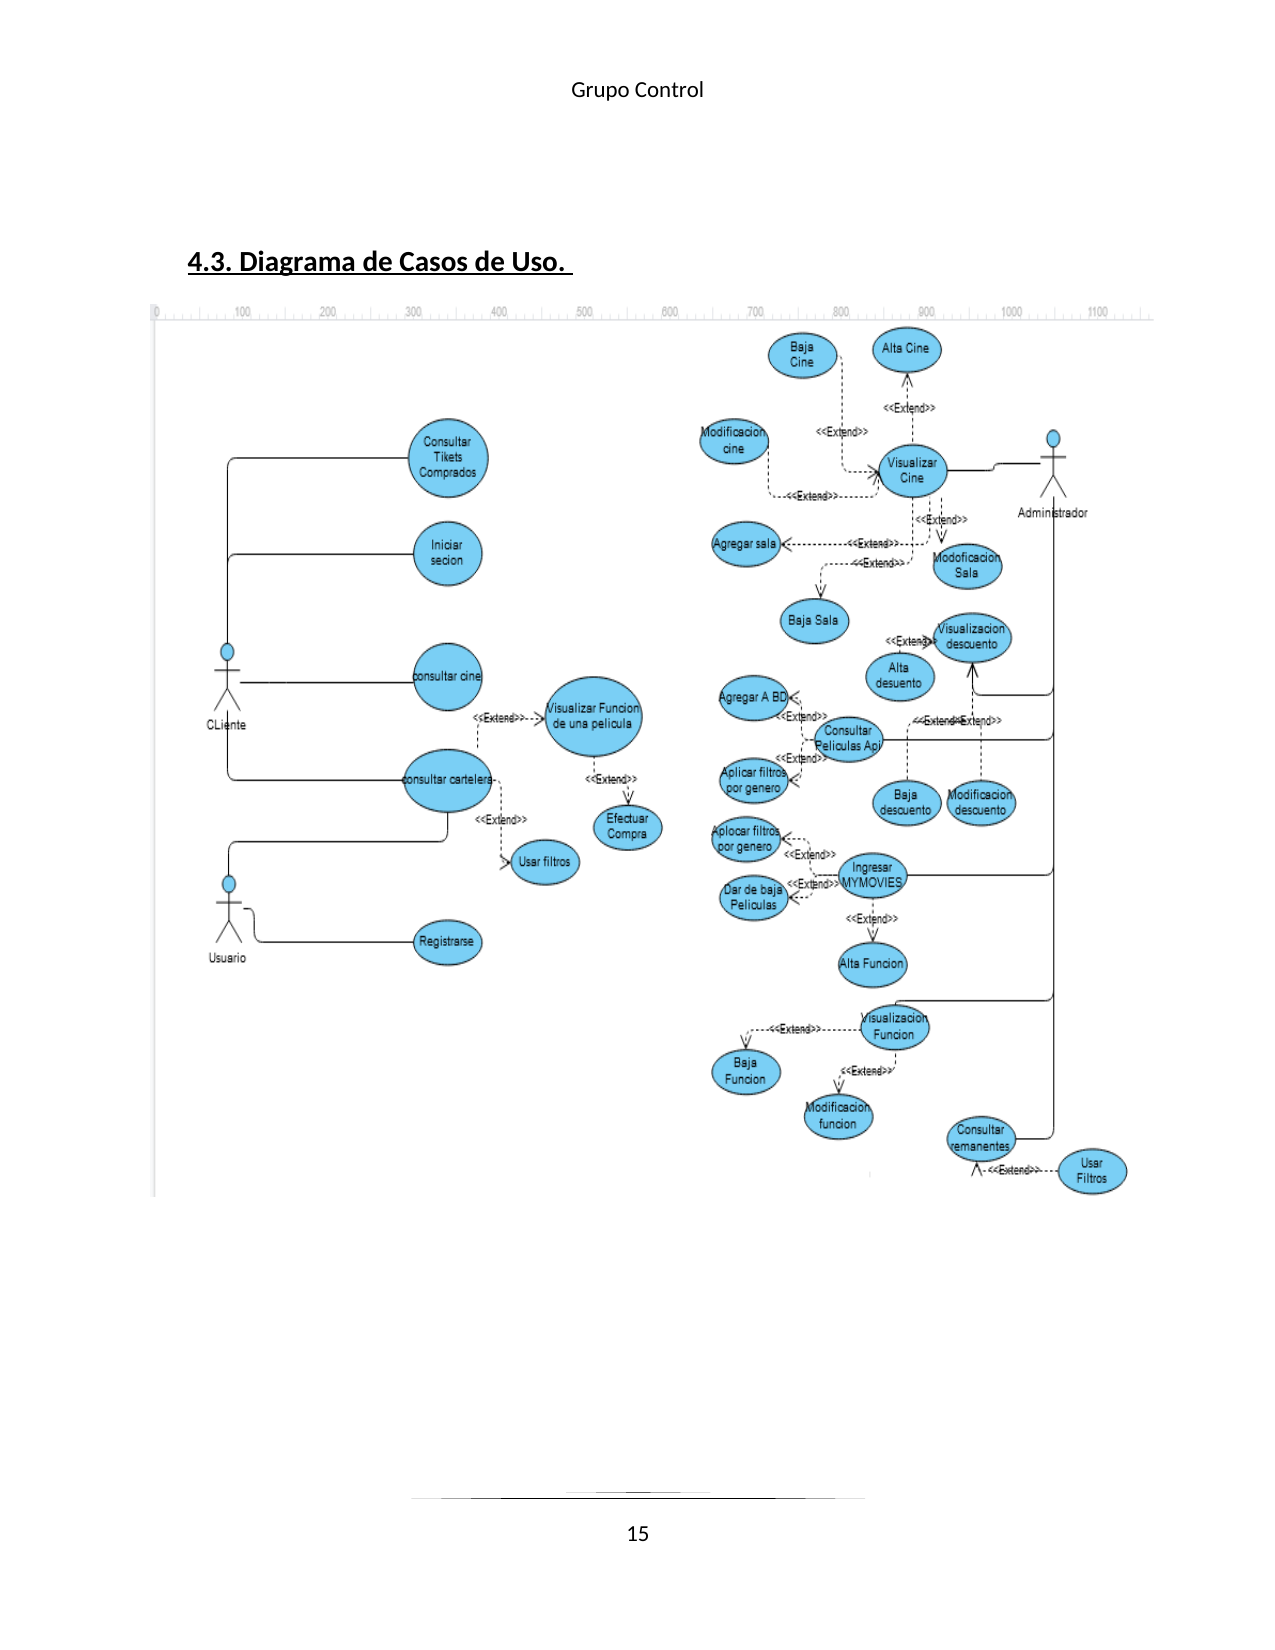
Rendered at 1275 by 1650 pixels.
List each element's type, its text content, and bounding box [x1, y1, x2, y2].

text 4.3. Diagrama de Casos de Uso. [187, 243, 1125, 278]
picture [150, 304, 1158, 1197]
